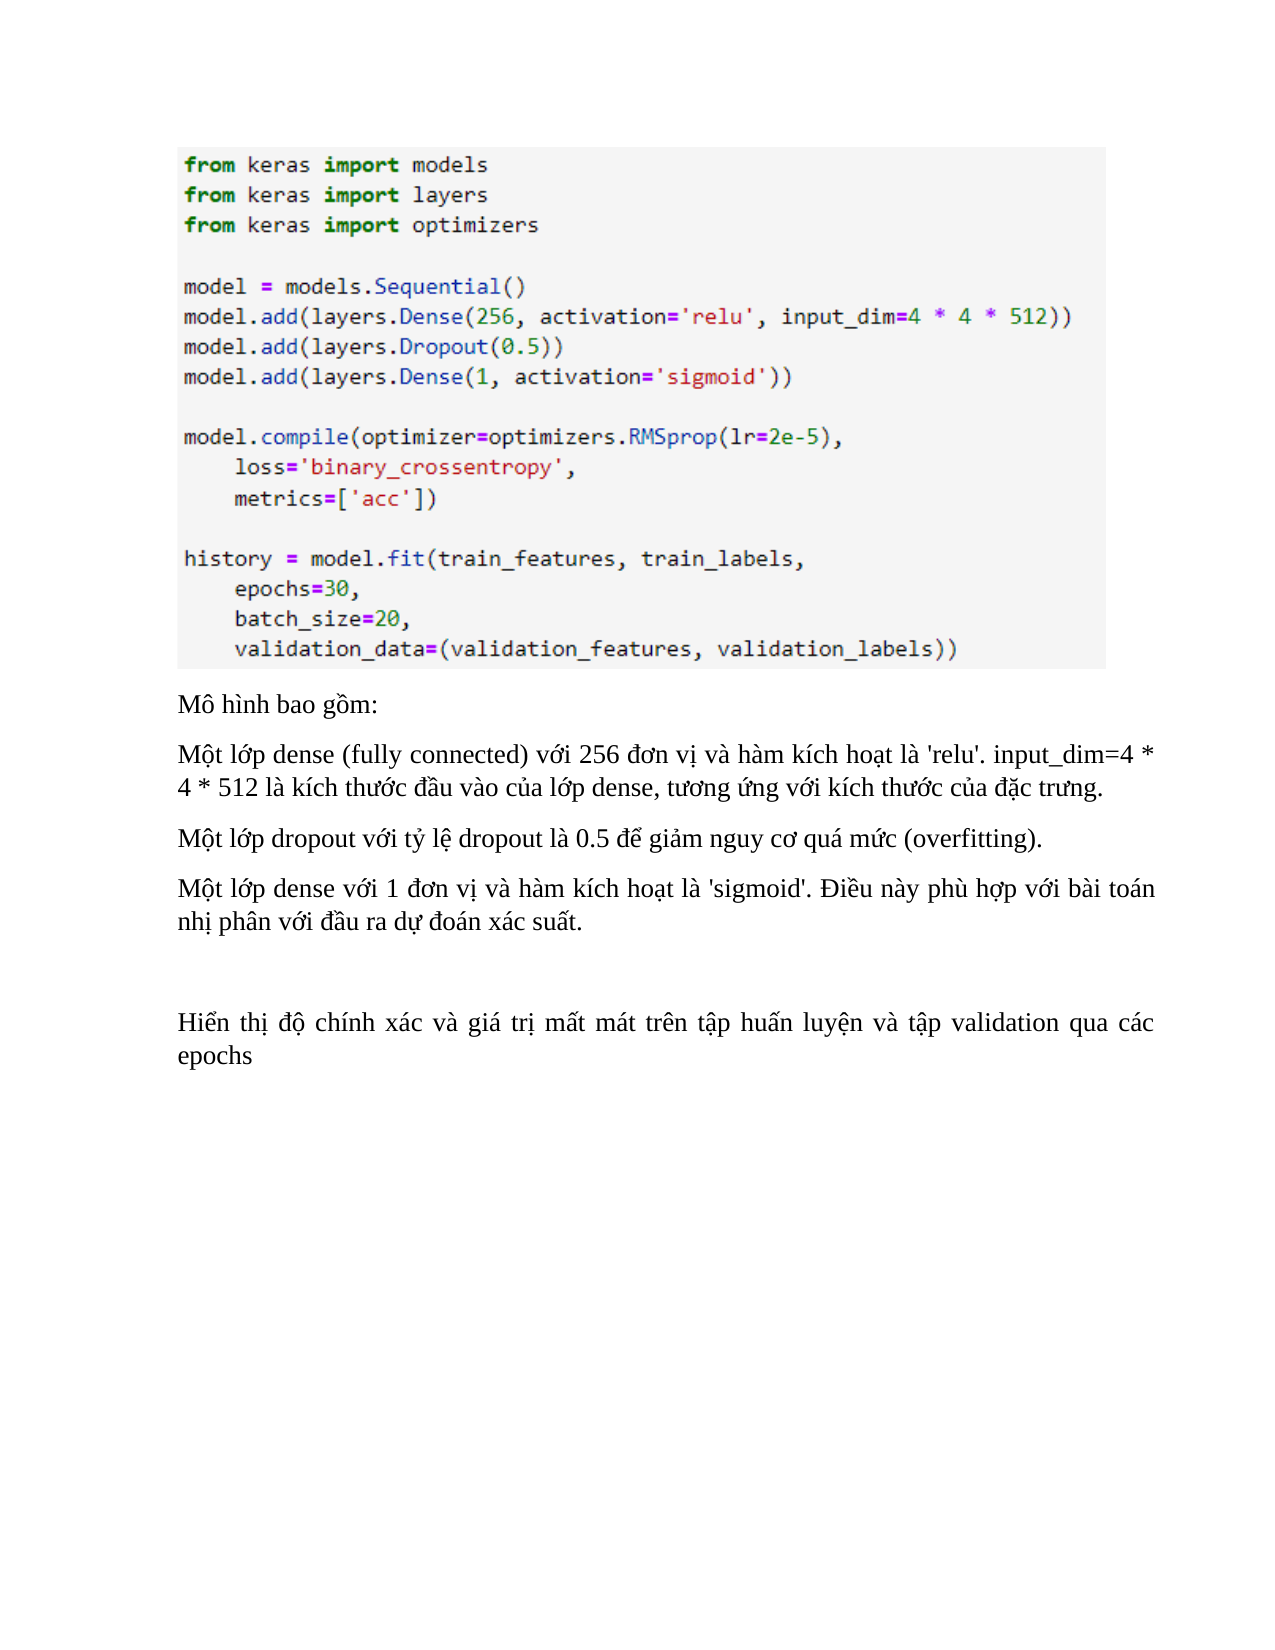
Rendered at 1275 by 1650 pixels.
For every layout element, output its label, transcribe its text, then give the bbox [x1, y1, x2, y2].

text Một lớp dense với 1 đơn vị và hàm kích hoạt là 'sigmoid'. Điều này phù hợp với bài toán nhị phân với đầu ra dự đoán xác suất. [177, 872, 1157, 937]
text Một lớp dropout với tỷ lệ dropout là 0.5 để giảm nguy cơ quá mức (overfitting). [177, 822, 1157, 853]
text Một lớp dense (fully connected) với 256 đơn vị và hàm kích hoạt là 'relu'. input_dim=4 * 4 * 512 là kích thước đầu vào của lớp dense, tương ứng với kích thước của đặc trưng. [177, 738, 1157, 803]
text Mô hình bao gồm: [177, 688, 1157, 719]
picture [177, 147, 1106, 669]
text Hiển thị độ chính xác và giá trị mất mát trên tập huấn luyện và tập validation qua các epochs [177, 1006, 1157, 1071]
